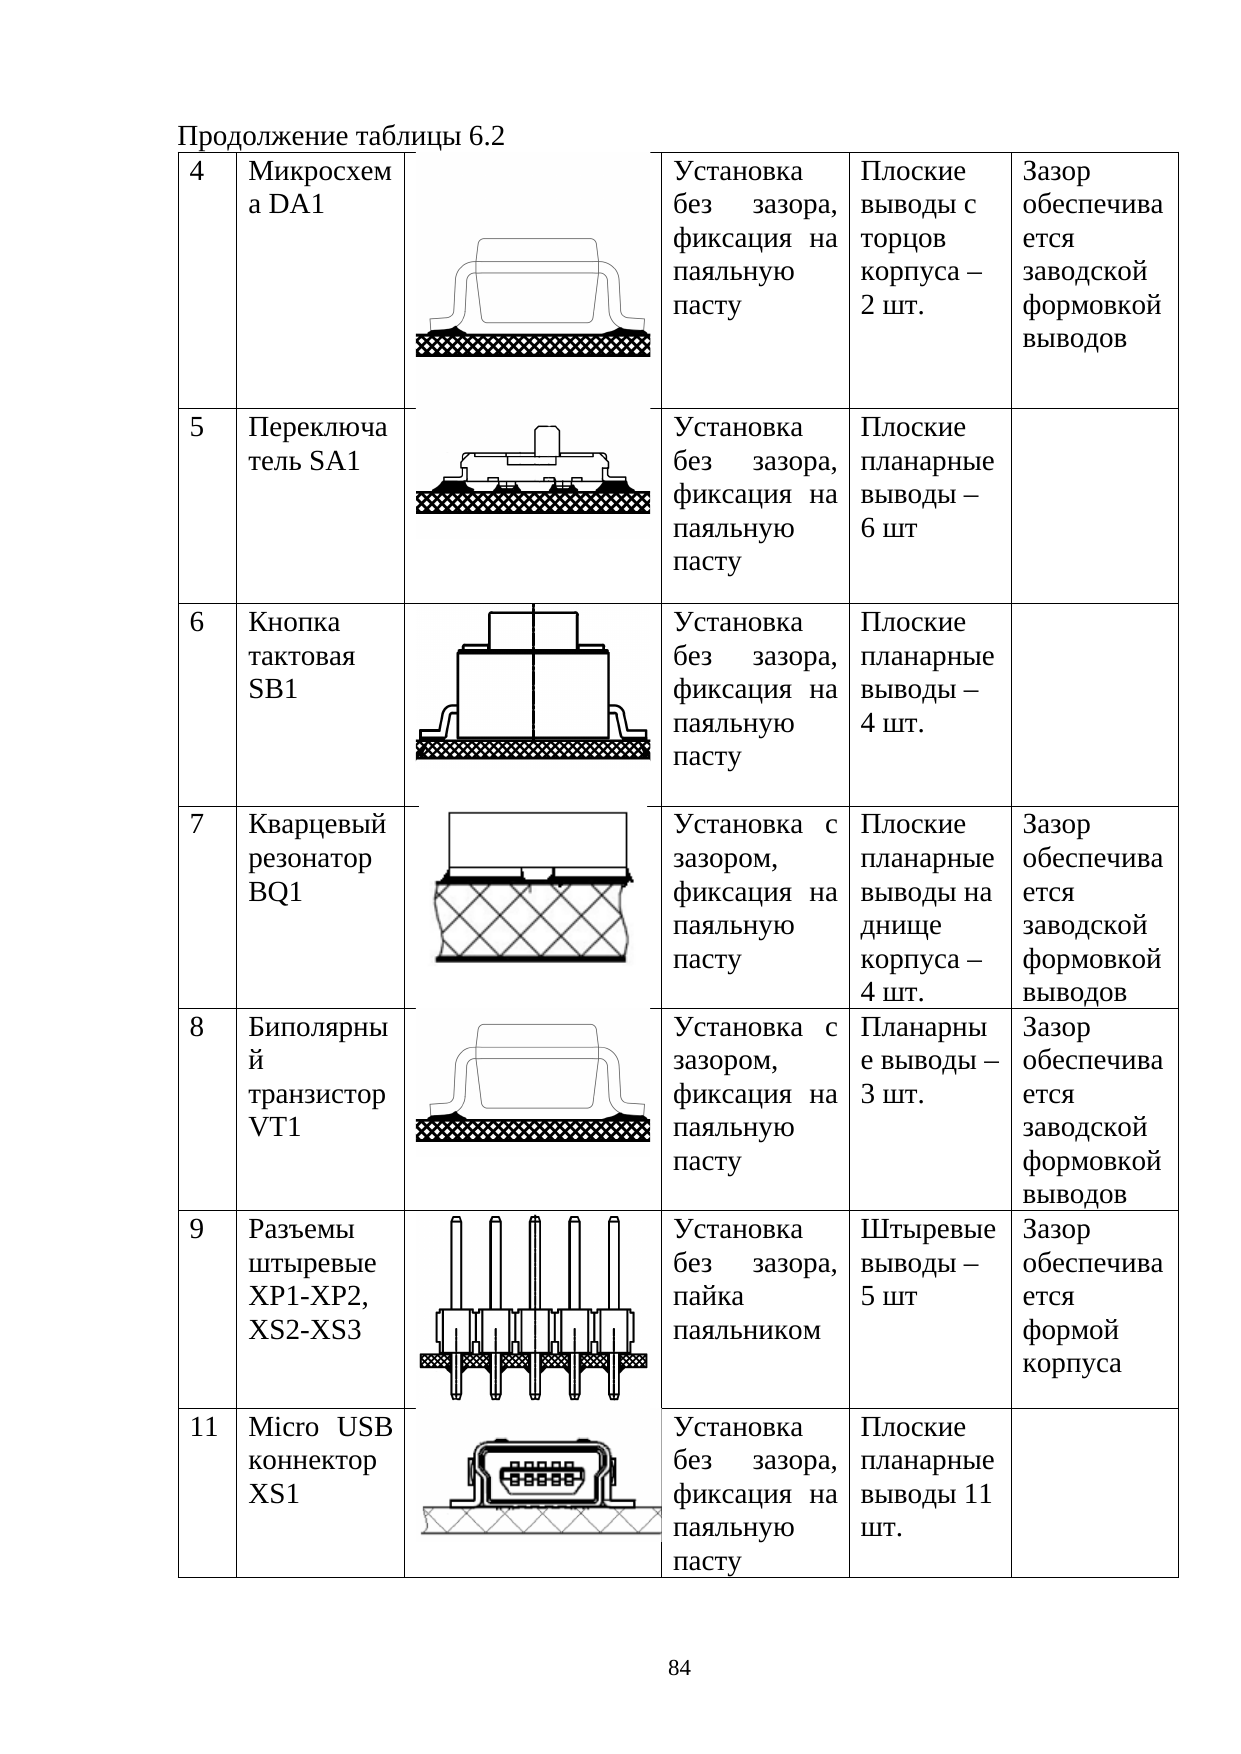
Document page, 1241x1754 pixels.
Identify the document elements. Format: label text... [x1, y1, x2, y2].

picture [415, 604, 651, 769]
table_cell Установка с зазором, фиксация на паяльную пасту [662, 807, 849, 1008]
table_cell Установка без зазора, фиксация на паяльную пасту [662, 409, 849, 603]
table_cell 7 [179, 807, 236, 1008]
table_cell Установка без зазора, фиксация на паяльную пасту [662, 604, 849, 806]
table_cell [405, 409, 661, 603]
picture [415, 1211, 662, 1542]
table_cell [405, 1211, 415, 1408]
table_cell [651, 1211, 661, 1408]
table_cell [1012, 409, 1178, 603]
table_cell Зазор обеспечивается формой корпуса [1012, 1211, 1178, 1408]
table_cell Переключатель SA1 [237, 409, 404, 603]
picture [415, 152, 651, 539]
table_cell Разъемы штыревые XP1-XP2, XS2-XS3 [237, 1211, 404, 1408]
table_cell Кварцевый резонатор BQ1 [237, 807, 404, 1008]
table_header Плоские выводы с торцов корпуса – 2 шт. [850, 153, 1011, 408]
table_cell [1012, 1409, 1178, 1577]
table_cell Установка без зазора, фиксация на паяльную пасту [662, 1409, 849, 1577]
table_header Установка без зазора, фиксация на паяльную пасту [662, 153, 849, 408]
picture [419, 806, 648, 979]
table_header [651, 153, 661, 408]
table_cell 6 [179, 604, 236, 806]
table_cell Плоские планарные выводы на днище корпуса – 4 шт. [850, 807, 1011, 1008]
table_cell [1012, 604, 1178, 806]
table_header Микросхема DA1 [237, 153, 404, 408]
table_cell [405, 1409, 661, 1577]
table_cell 9 [179, 1211, 236, 1408]
table_cell Плоские планарные выводы – 6 шт [850, 409, 1011, 603]
table_cell 8 [179, 1009, 236, 1210]
table_cell Штыревые выводы – 5 шт [850, 1211, 1011, 1408]
table_header 4 [179, 153, 236, 408]
text Продолжение таблицы 6.2 [177, 118, 1182, 152]
table_header [405, 153, 415, 408]
table_cell Кнопка тактовая SB1 [237, 604, 404, 806]
table_cell Планарные выводы – 3 шт. [850, 1009, 1011, 1210]
table_cell [405, 807, 661, 1008]
table_cell 11 [179, 1409, 236, 1577]
table_cell Плоские планарные выводы 11 шт. [850, 1409, 1011, 1577]
table_header Зазор обеспечивается заводской формовкой выводов [1012, 153, 1178, 408]
table_cell [405, 1009, 661, 1210]
table_cell Зазор обеспечивается заводской формовкой выводов [1012, 807, 1178, 1008]
table_cell Плоские планарные выводы – 4 шт. [850, 604, 1011, 806]
table_cell Установка с зазором, фиксация на паяльную пасту [662, 1009, 849, 1210]
table_cell Биполярный транзистор VT1 [237, 1009, 404, 1210]
table_cell Зазор обеспечивается заводской формовкой выводов [1012, 1009, 1178, 1210]
picture [415, 1008, 651, 1157]
table_cell Micro USB коннектор XS1 [237, 1409, 404, 1577]
table_cell [405, 604, 661, 806]
table_cell 5 [179, 409, 236, 603]
table_cell Установка без зазора, пайка паяльником [662, 1211, 849, 1408]
